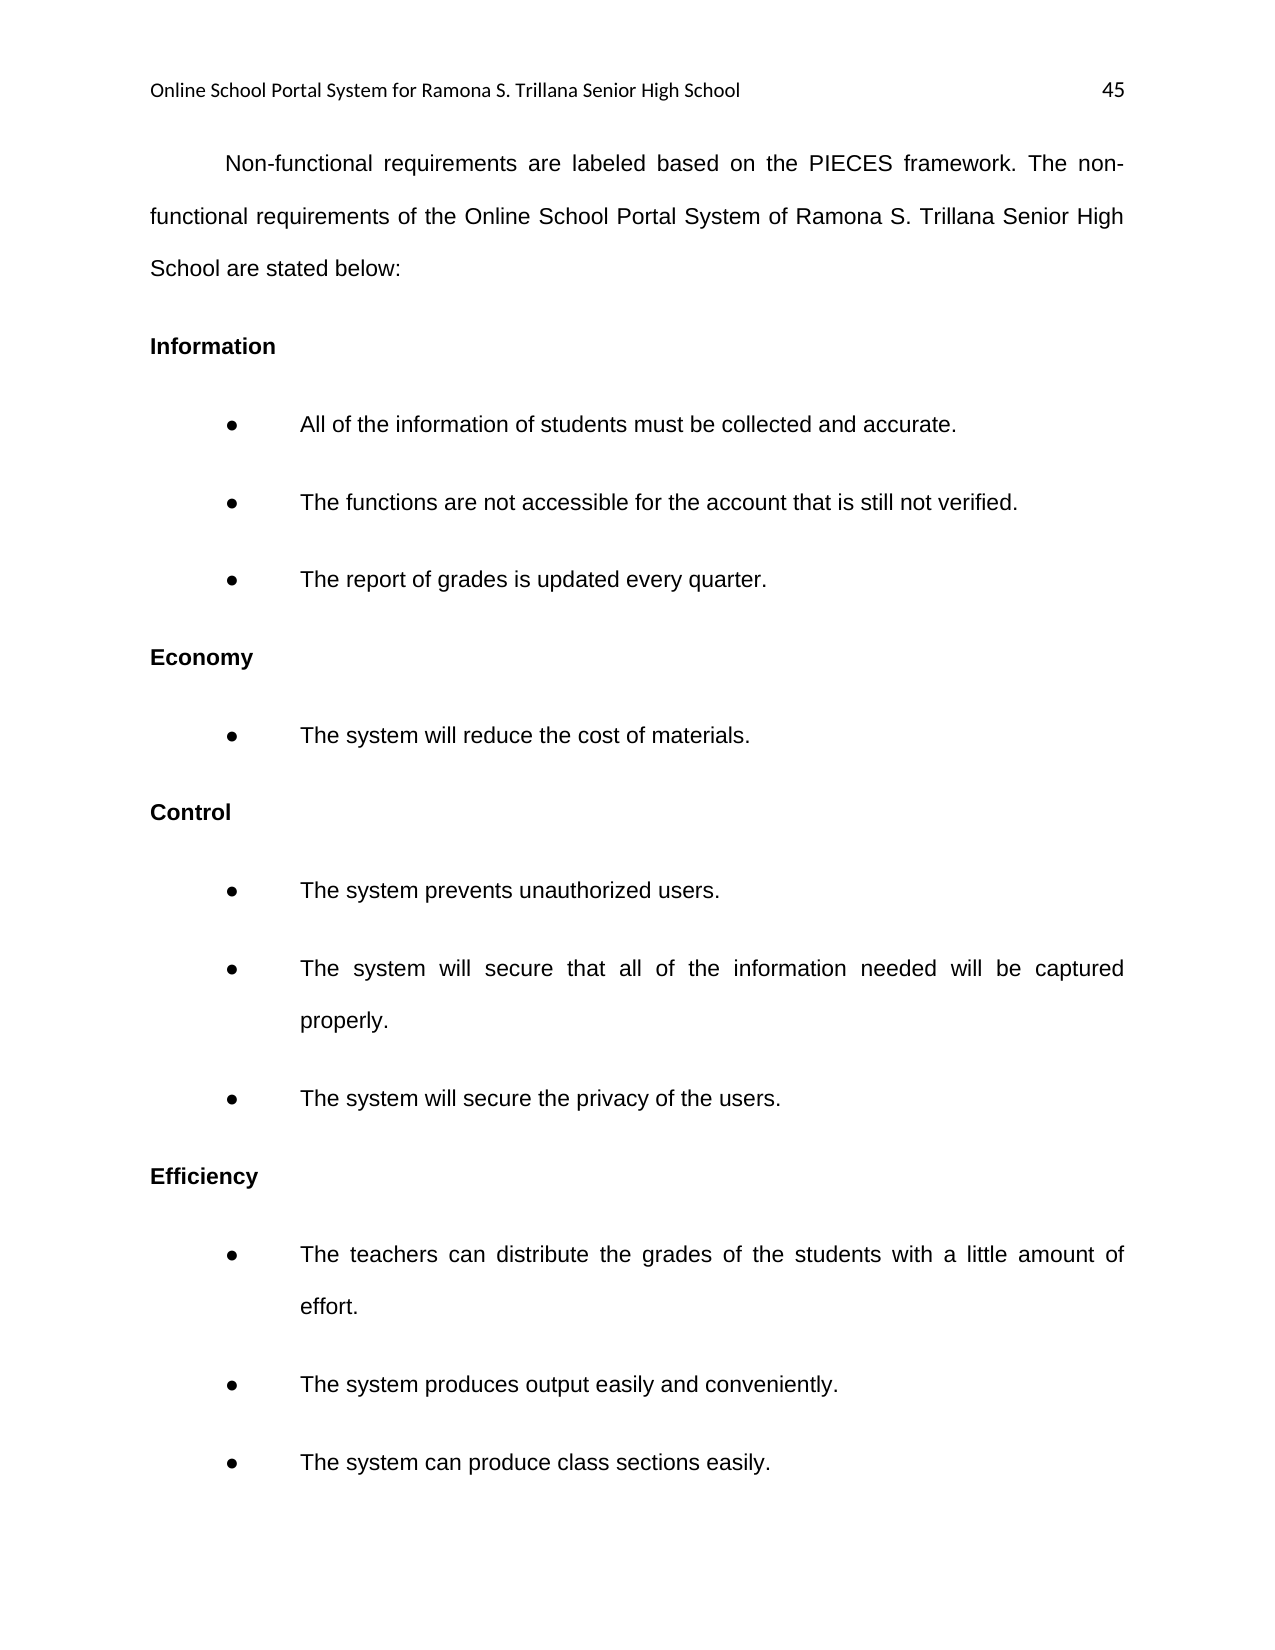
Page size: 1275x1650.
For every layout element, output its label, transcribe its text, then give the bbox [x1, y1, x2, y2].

text Control [150, 799, 1125, 826]
text ● The functions are not accessible for the account that is still not verified. [150, 488, 1125, 515]
text Efficiency [150, 1163, 1125, 1189]
text ● The teachers can distribute the grades of the students with a little amount of effort. [225, 1241, 1125, 1320]
text Information [150, 333, 1125, 359]
text ● The system prevents unauthorized users. [225, 877, 1125, 903]
text ● The system will reduce the cost of materials. [225, 722, 1125, 748]
text ● The system produces output easily and conveniently. [225, 1371, 1125, 1397]
text ● The system will secure the privacy of the users. [225, 1085, 1125, 1112]
text Economy [150, 644, 1125, 670]
text ● The report of grades is updated every quarter. [225, 566, 1125, 593]
text Non-functional requirements are labeled based on the PIECES framework. The non-functional requirements of the Online School Portal System of Ramona S. Trillana Senior High School are stated below: [150, 150, 1125, 282]
text ● The system can produce class sections easily. [225, 1449, 1125, 1475]
text ● The system will secure that all of the information needed will be captured properly. [225, 955, 1125, 1034]
text ● All of the information of students must be collected and accurate. [150, 411, 1125, 437]
